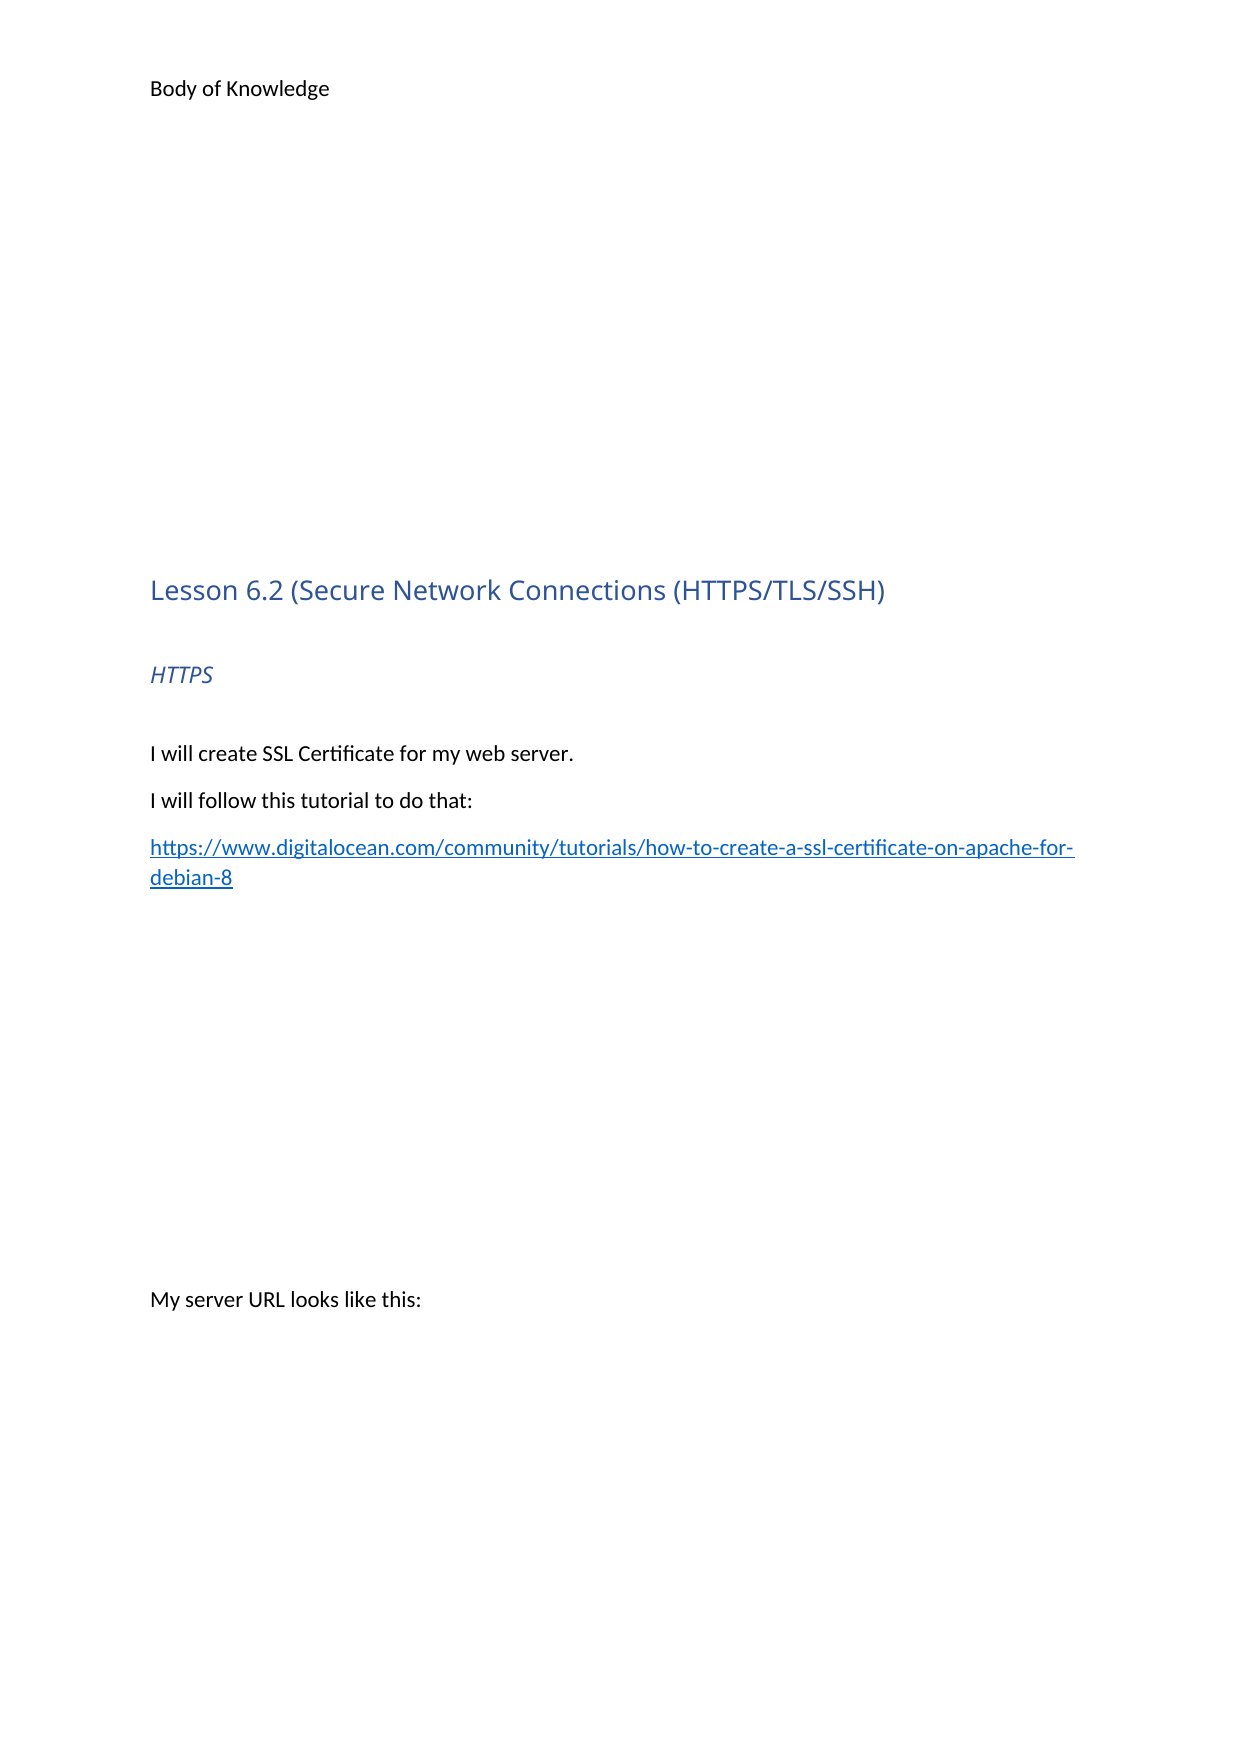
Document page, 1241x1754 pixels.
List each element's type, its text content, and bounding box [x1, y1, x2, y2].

text I will follow this tutorial to do that: [150, 786, 1090, 814]
text My server URL looks like this: [150, 1285, 1090, 1313]
text I will create SSL Certificate for my web server. [150, 739, 1090, 767]
subtitle Lesson 6.2 (Secure Network Connections (HTTPS/TLS/SSH) [150, 572, 1090, 609]
text https://www.digitalocean.com/community/tutorials/how-to-create-a-ssl-certificate-on-apache-for-debian-8 [150, 833, 1090, 891]
subtitle HTTPS [150, 658, 1090, 690]
